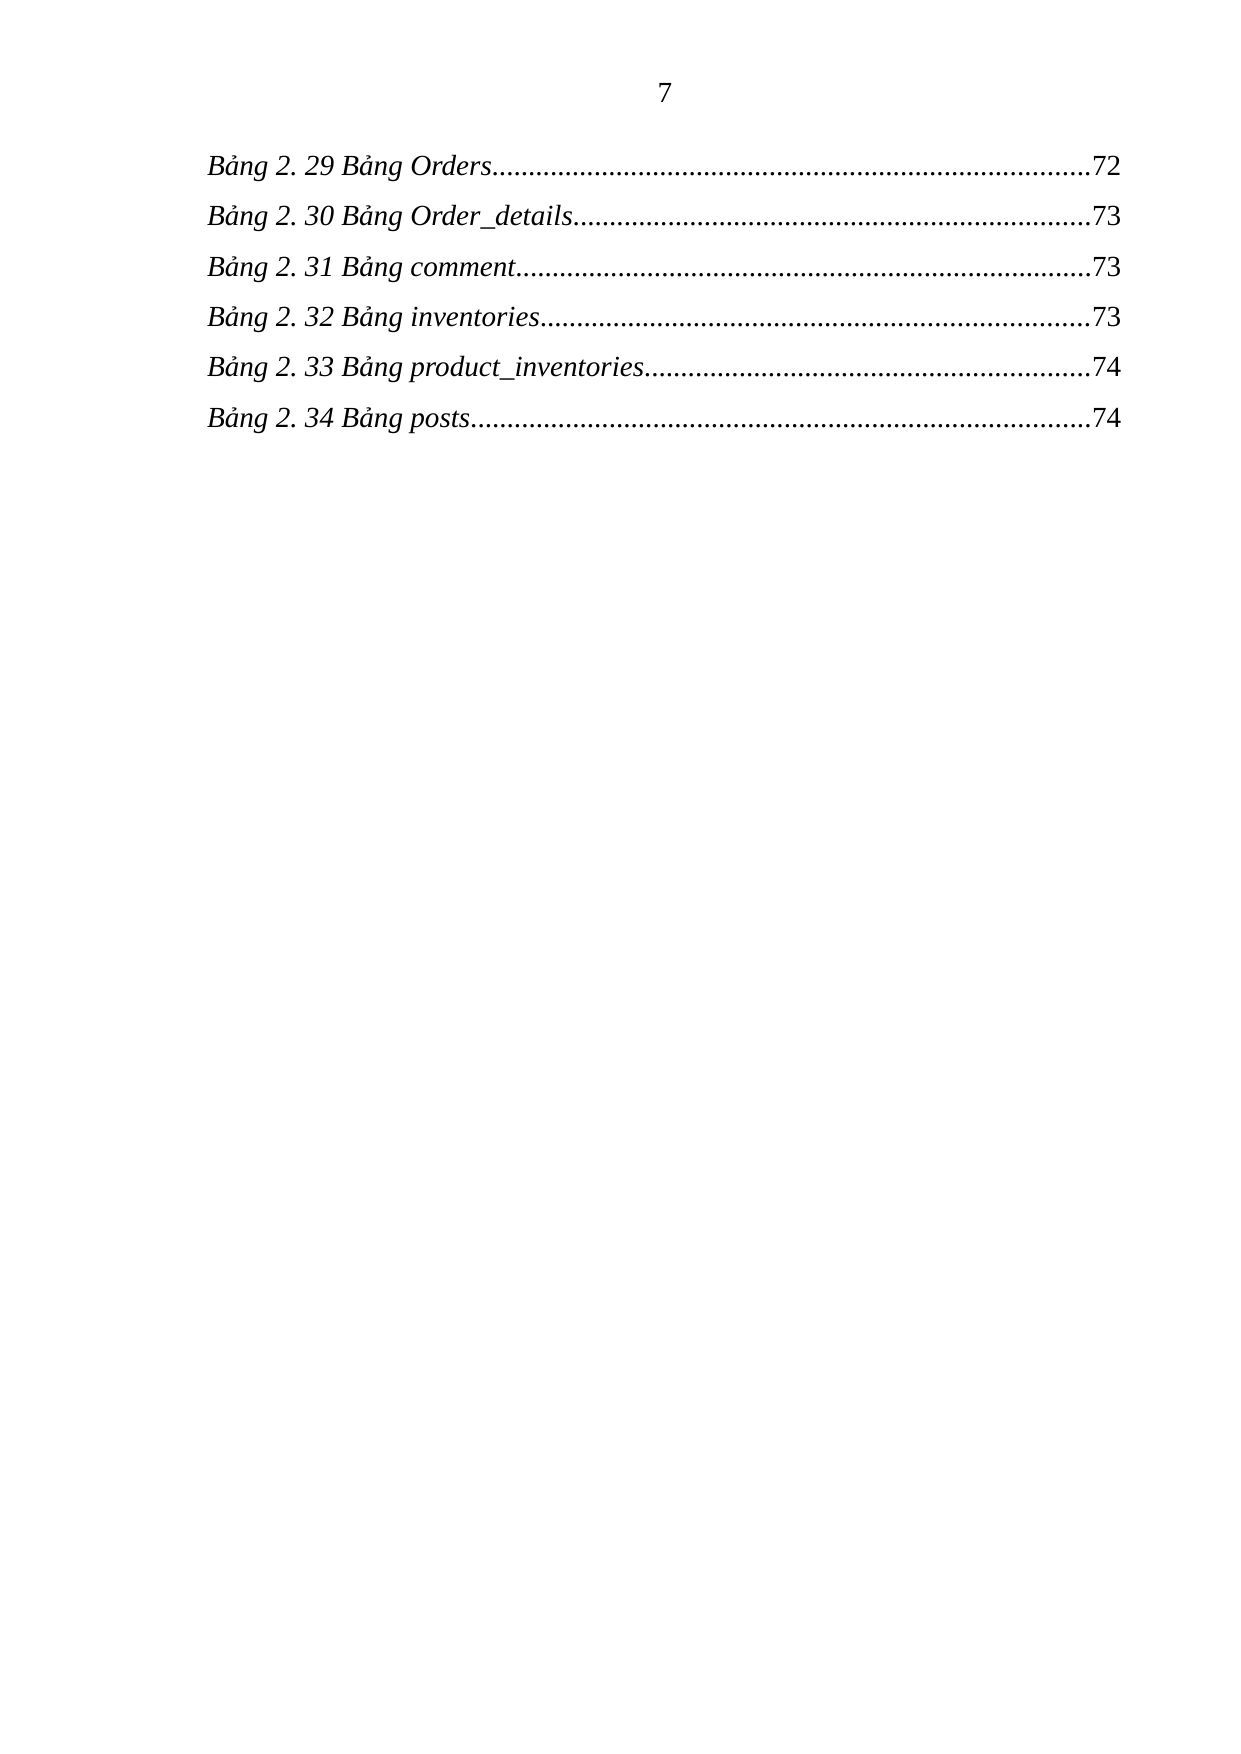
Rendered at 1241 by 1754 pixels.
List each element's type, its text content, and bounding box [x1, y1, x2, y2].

text Bảng 2. 30 Bảng Order_details 73 [207, 198, 1122, 232]
text Bảng 2. 31 Bảng comment 73 [207, 249, 1122, 282]
text Bảng 2. 33 Bảng product_inventories 74 [207, 349, 1122, 383]
text Bảng 2. 32 Bảng inventories 73 [207, 299, 1122, 333]
text Bảng 2. 34 Bảng posts 74 [207, 400, 1122, 433]
text Bảng 2. 29 Bảng Orders 72 [207, 148, 1122, 182]
